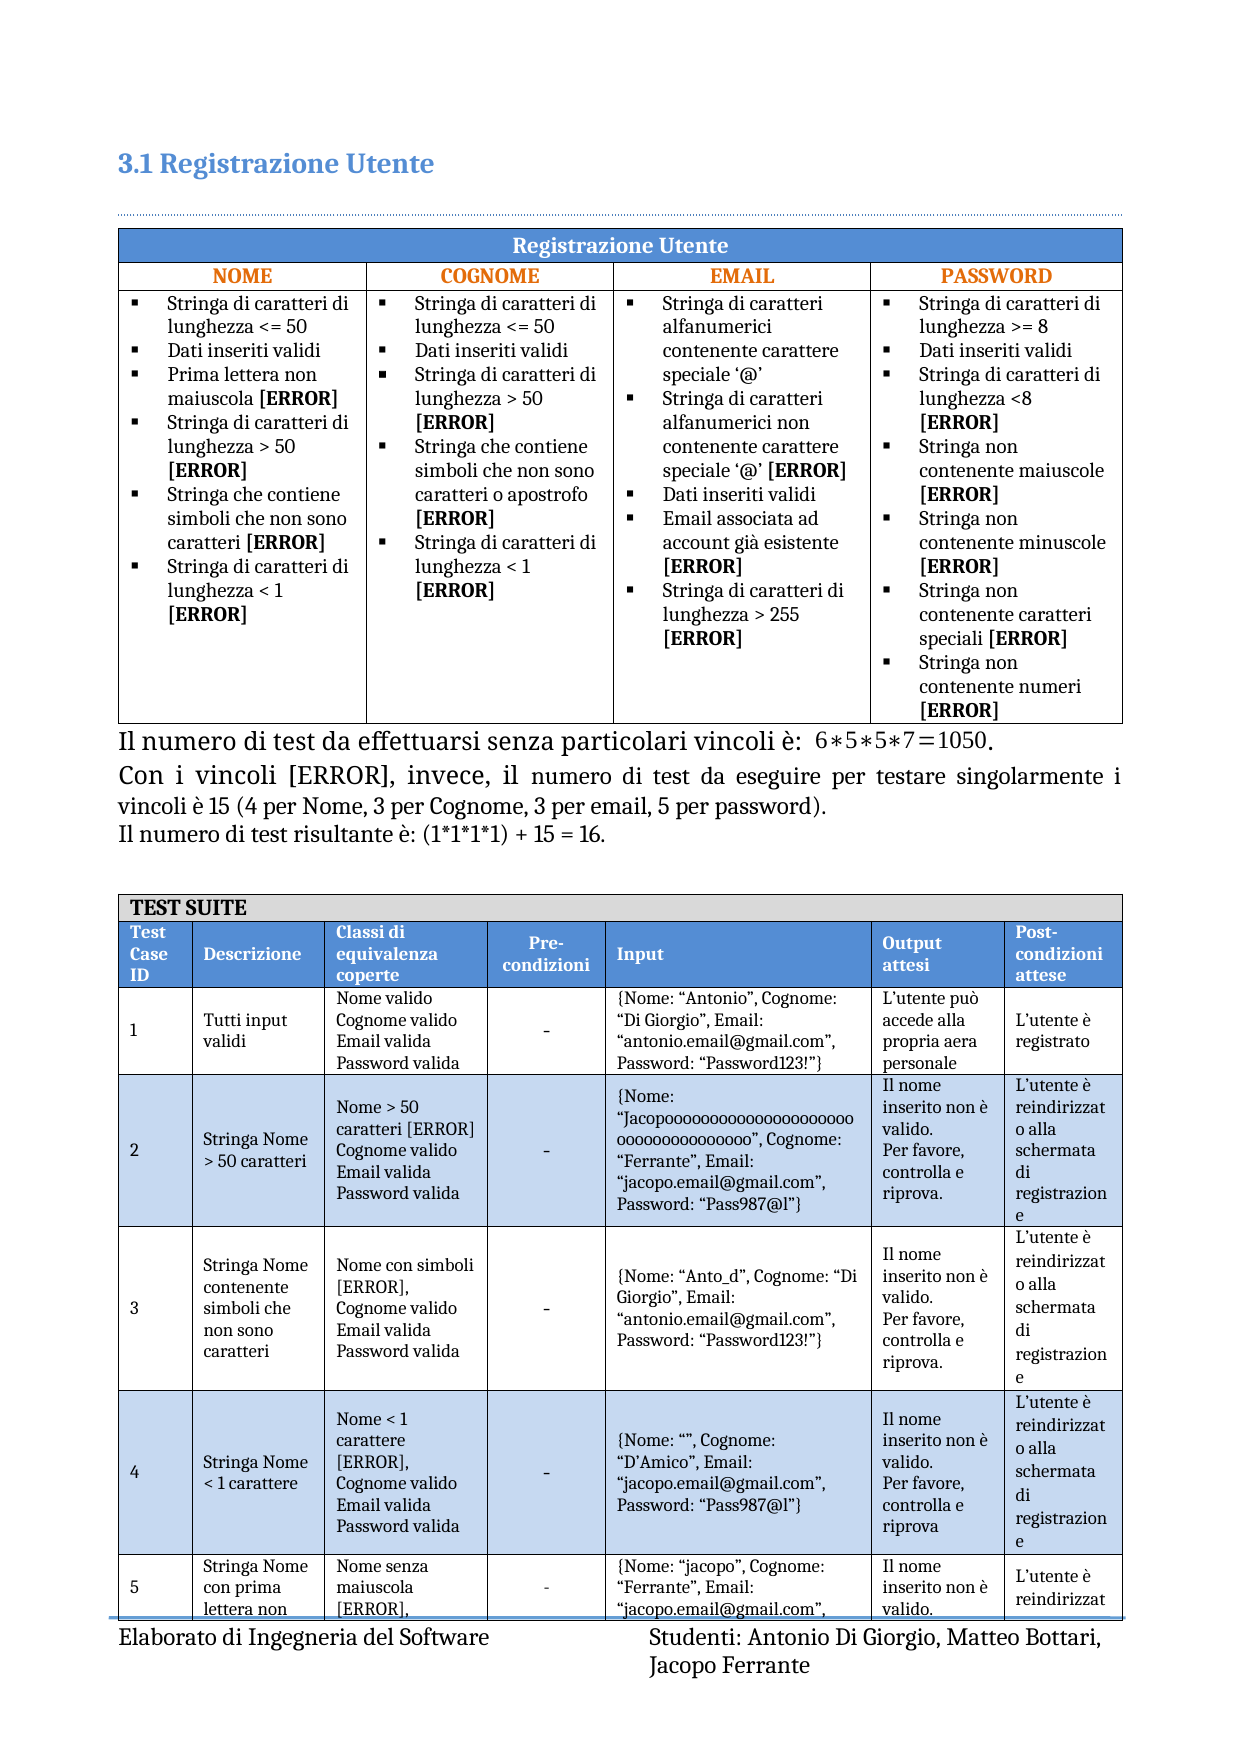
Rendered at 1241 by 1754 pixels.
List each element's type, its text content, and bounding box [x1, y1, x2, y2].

table_cell Nome < 1 carattere [ERROR], Cognome valido Email valida Password valida [325, 1391, 487, 1554]
table_cell Classi di equivalenza coperte [325, 922, 487, 987]
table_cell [193, 1555, 324, 1620]
table_cell Nome > 50 caratteri [ERROR] Cognome valido Email valida Password valida [325, 1075, 487, 1226]
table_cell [872, 1555, 1004, 1620]
table_cell {Nome: “”, Cognome: “D’Amico”, Email: “jacopo.email@gmail.com”, Password: “Pass987@l”} [606, 1391, 871, 1554]
table_cell Post-condizioni attese [1005, 922, 1122, 987]
table_cell COGNOME [367, 263, 613, 290]
table_cell Nome con simboli [ERROR], Cognome valido Email valida Password valida [325, 1227, 487, 1390]
text Con i vincoli [ERROR], invece, il numero di test da eseguire per testare singolarmente i vincoli è 15 (4 per Nome, 3 per Cognome, 3 per email, 5 per password). [118, 757, 1122, 820]
table_cell - [488, 1075, 605, 1226]
table_cell PASSWORD [871, 263, 1122, 290]
table_cell Output attesi [872, 922, 1004, 987]
table_cell 2 [119, 1075, 192, 1226]
table_cell - [488, 1391, 605, 1554]
table_cell Stringa Nome < 1 carattere [193, 1391, 324, 1554]
table_cell L’utente è reindirizzato alla schermata di registrazione [1005, 1227, 1122, 1390]
subtitle Registrazione Utente [118, 148, 1122, 216]
table_cell {Nome: “Jacopoooooooooooooooooooooooooooooooooooo”, Cognome: “Ferrante”, Email: “jacopo.email@gmail.com”, Password: “Pass987@l”} [606, 1075, 871, 1226]
table_cell Stringa di caratteri di lunghezza <= 50 Dati inseriti validi Stringa di caratteri di lunghezza > 50 [ERROR] Stringa che contiene simboli che non sono caratteri o apostrofo [ERROR] Stringa di caratteri di lunghezza < 1 [ERROR] [367, 291, 613, 722]
table_cell {Nome: “Anto_d”, Cognome: “Di Giorgio”, Email: “antonio.email@gmail.com”, Password: “Password123!”} [606, 1227, 871, 1390]
table_header TEST SUITE [119, 895, 1122, 921]
table_header Registrazione Utente [119, 229, 1122, 262]
table_cell Pre-condizioni [488, 922, 605, 987]
table_cell L’utente è reindirizzato alla schermata di registrazione [1005, 1075, 1122, 1226]
table_cell L’utente è registrato [1005, 988, 1122, 1074]
table_cell Nome valido Cognome valido Email valida Password valida [325, 988, 487, 1074]
table_cell Stringa di caratteri alfanumerici contenente carattere speciale ‘@’ Stringa di caratteri alfanumerici non contenente carattere speciale ‘@’ [ERROR] Dati inseriti validi Email associata ad account già esistente [ERROR] Stringa di caratteri di lunghezza > 255 [ERROR] [614, 291, 870, 722]
table_cell Tutti input validi [193, 988, 324, 1074]
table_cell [325, 1555, 487, 1620]
table_cell {Nome: “Antonio”, Cognome: “Di Giorgio”, Email: “antonio.email@gmail.com”, Password: “Password123!”} [606, 988, 871, 1074]
table_cell - [488, 988, 605, 1074]
table_cell Il nome inserito non è valido. Per favore, controlla e riprova [872, 1391, 1004, 1554]
table_cell - [488, 1555, 605, 1620]
table_cell Stringa di caratteri di lunghezza <= 50 Dati inseriti validi Prima lettera non maiuscola [ERROR] Stringa di caratteri di lunghezza > 50 [ERROR] Stringa che contiene simboli che non sono caratteri [ERROR] Stringa di caratteri di lunghezza < 1 [ERROR] [119, 291, 366, 722]
table_cell NOME [119, 263, 366, 290]
table_cell 1 [119, 988, 192, 1074]
table_cell L’utente può accede alla propria aera personale [872, 988, 1004, 1074]
table_cell Input [606, 922, 871, 987]
table_cell L’utente è reindirizzato alla schermata di registrazione [1005, 1391, 1122, 1554]
table_cell 3 [119, 1227, 192, 1390]
table_cell Stringa Nome > 50 caratteri [193, 1075, 324, 1226]
table_cell - [488, 1227, 605, 1390]
table_cell Descrizione [193, 922, 324, 987]
table_cell Stringa di caratteri di lunghezza >= 8 Dati inseriti validi Stringa di caratteri di lunghezza <8 [ERROR] Stringa non contenente maiuscole [ERROR] Stringa non contenente minuscole [ERROR] Stringa non contenente caratteri speciali [ERROR] Stringa non contenente numeri [ERROR] [871, 291, 1122, 722]
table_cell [1005, 1555, 1122, 1620]
table_cell 5 [119, 1555, 192, 1620]
text Il numero di test da effettuarsi senza particolari vincoli è: . [118, 724, 1122, 757]
table_cell Stringa Nome contenente simboli che non sono caratteri [193, 1227, 324, 1390]
table_cell Il nome inserito non è valido. Per favore, controlla e riprova. [872, 1075, 1004, 1226]
table_cell 4 [119, 1391, 192, 1554]
text Il numero di test risultante è: (1*1*1*1) + 15 = 16. [118, 820, 1122, 849]
table_cell Test Case ID [119, 922, 192, 987]
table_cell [606, 1555, 871, 1620]
table_cell EMAIL [614, 263, 870, 290]
table_cell Il nome inserito non è valido. Per favore, controlla e riprova. [872, 1227, 1004, 1390]
